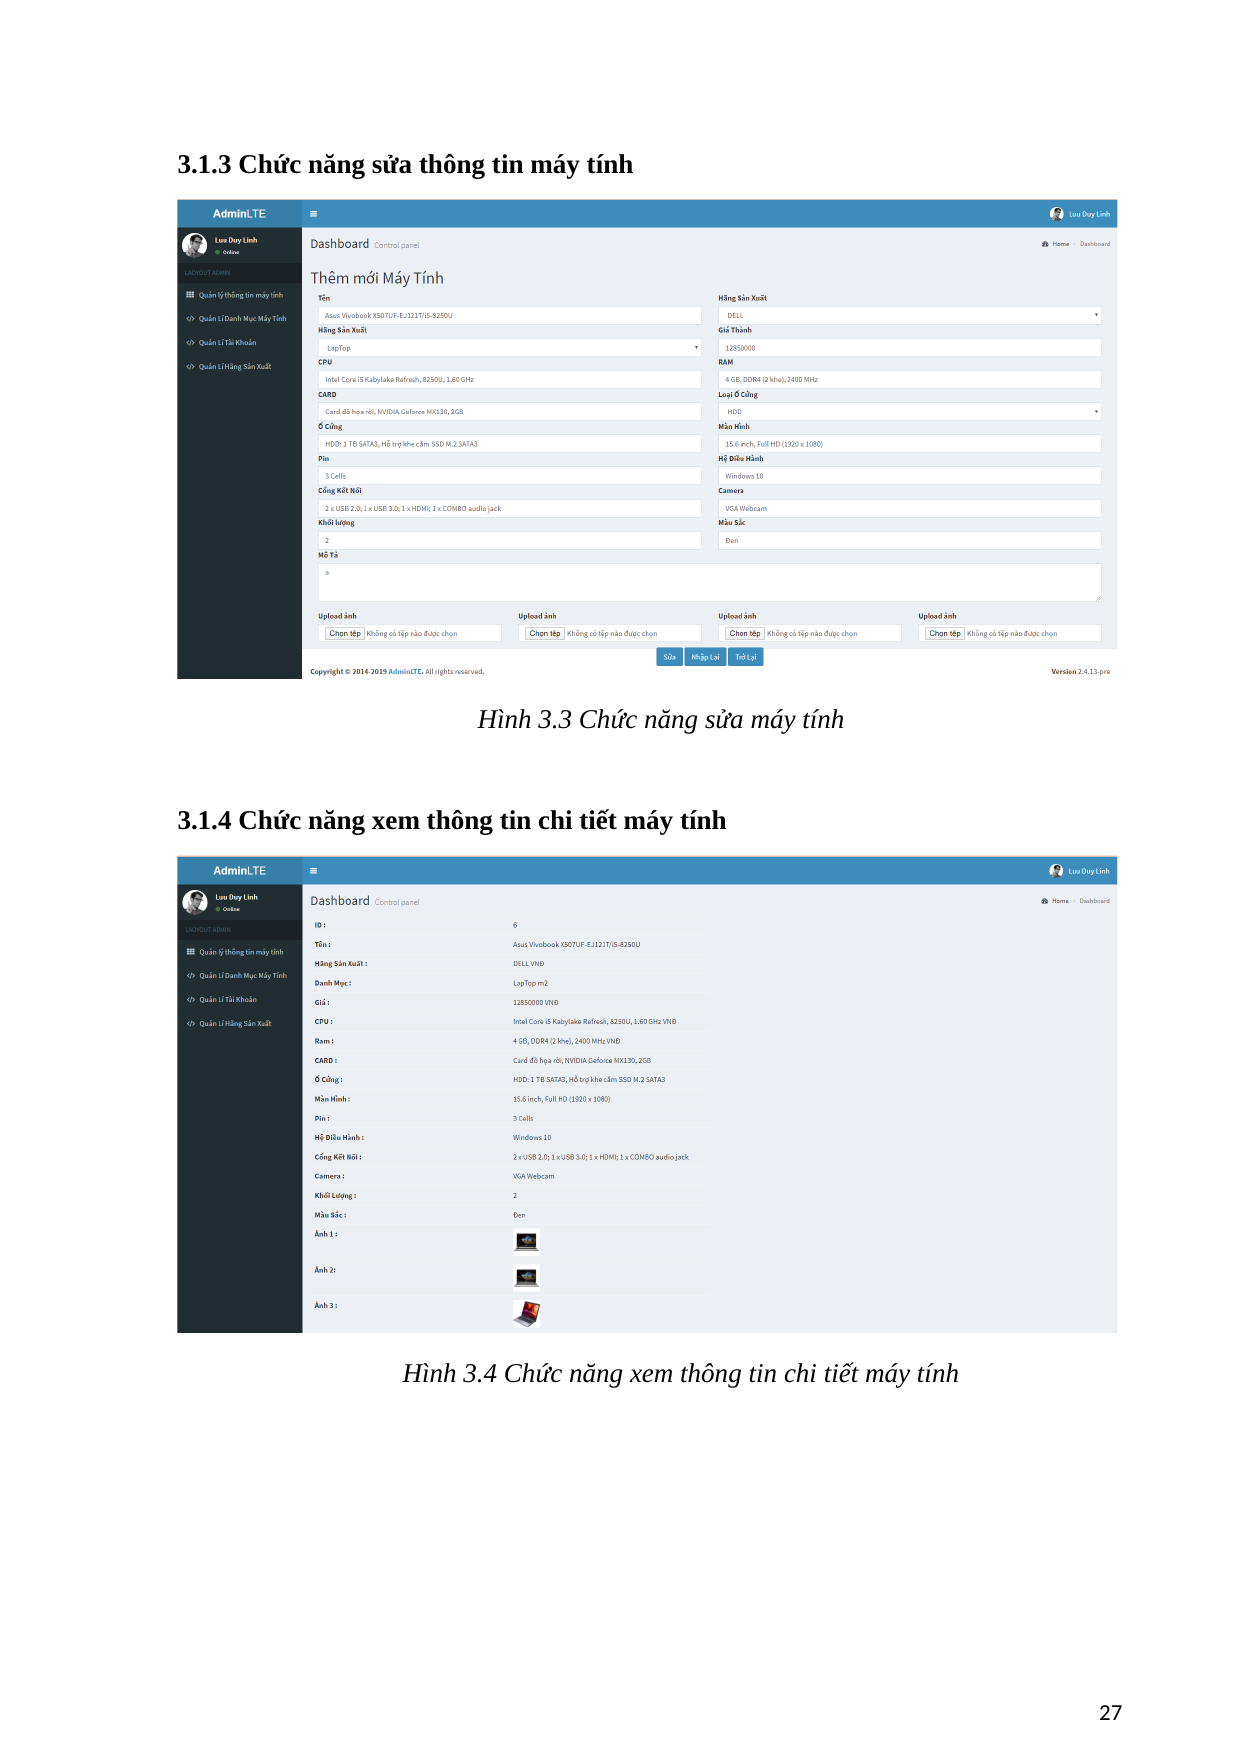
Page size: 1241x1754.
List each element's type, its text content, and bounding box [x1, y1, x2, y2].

picture [177, 199, 1118, 679]
text Hình 3.4 Chức năng xem thông tin chi tiết máy tính [327, 1357, 1122, 1388]
text 3.1.4 Chức năng xem thông tin chi tiết máy tính [177, 804, 1122, 835]
picture [177, 855, 1118, 1333]
text Hình 3.3 Chức năng sửa máy tính [402, 704, 1122, 735]
text 3.1.3 Chức năng sửa thông tin máy tính [177, 148, 1122, 179]
